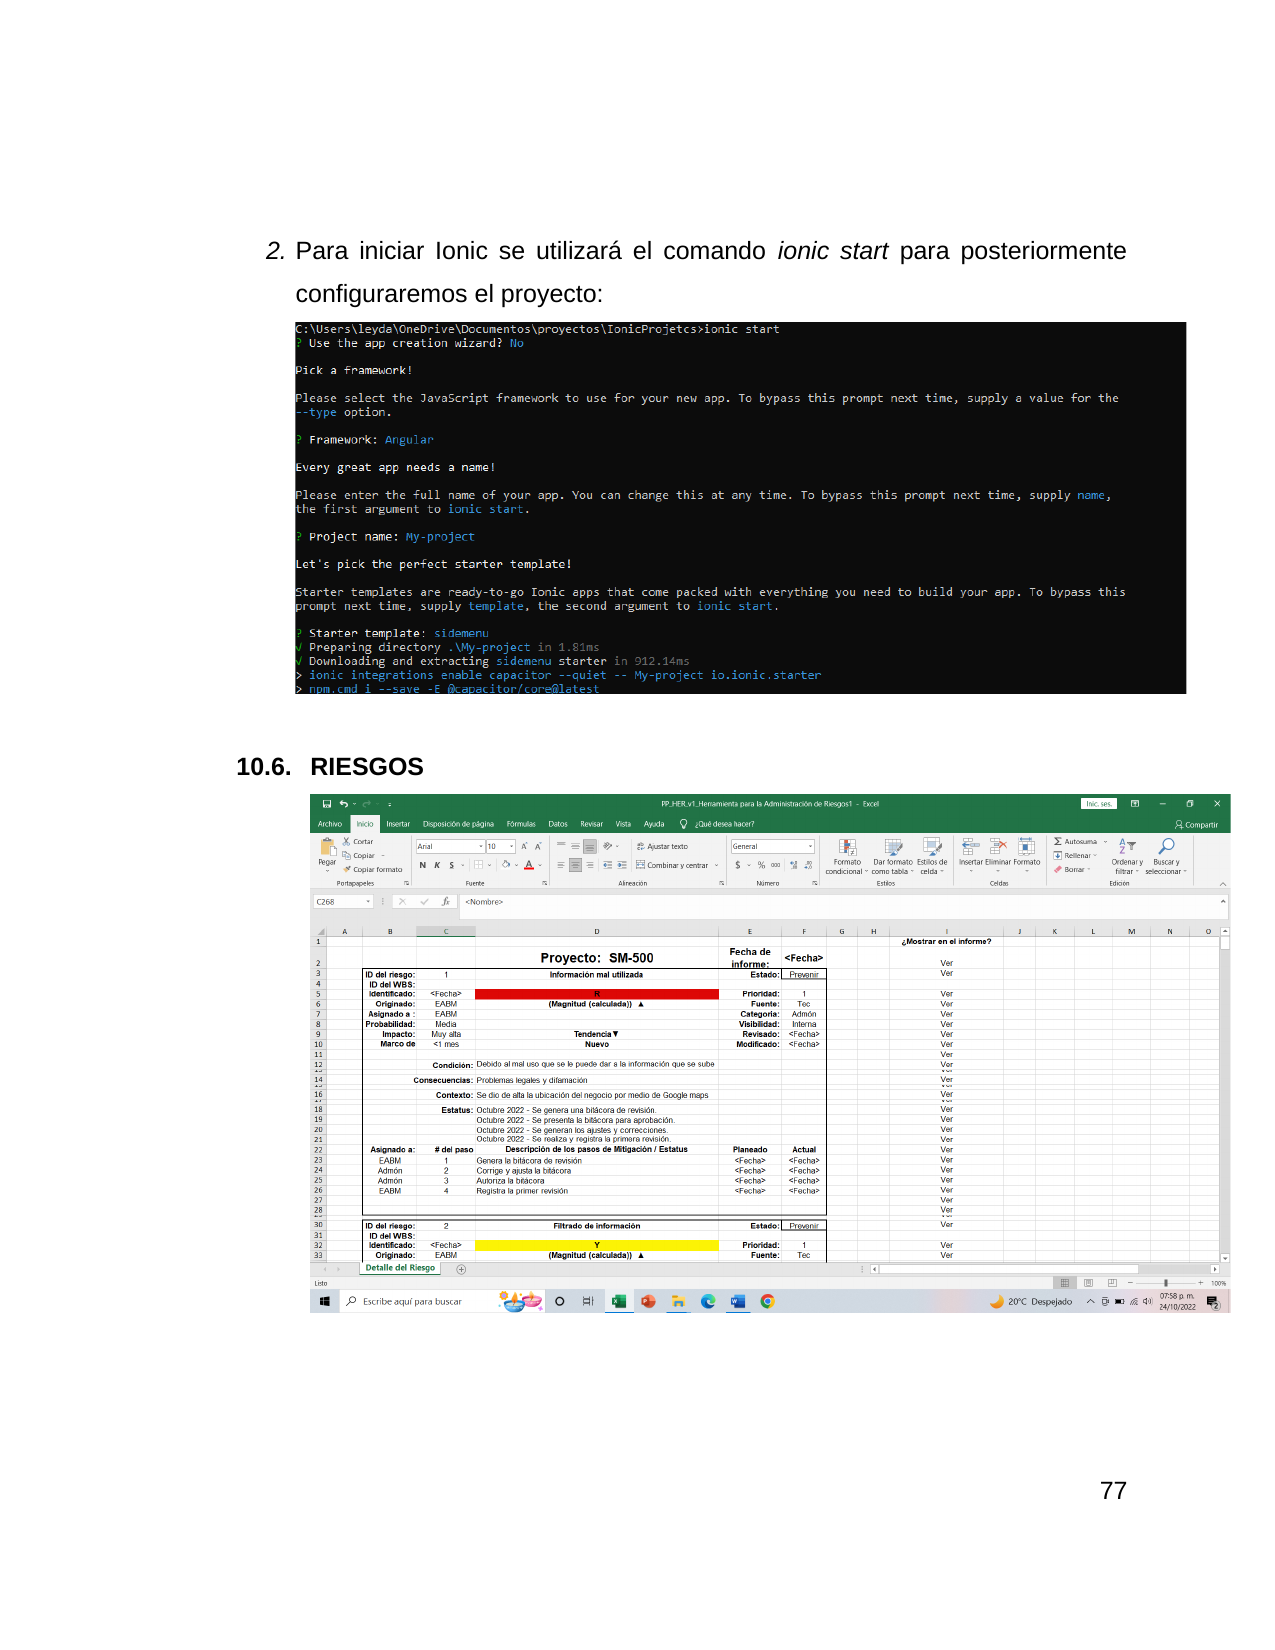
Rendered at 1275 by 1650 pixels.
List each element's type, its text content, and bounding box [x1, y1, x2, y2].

picture [295, 322, 1187, 694]
list Para iniciar Ionic se utilizará el comando ionic start para posteriormente configuraremos el proyecto: [266, 236, 1127, 308]
text Riesgos [236, 752, 1127, 780]
picture [310, 794, 1231, 1313]
